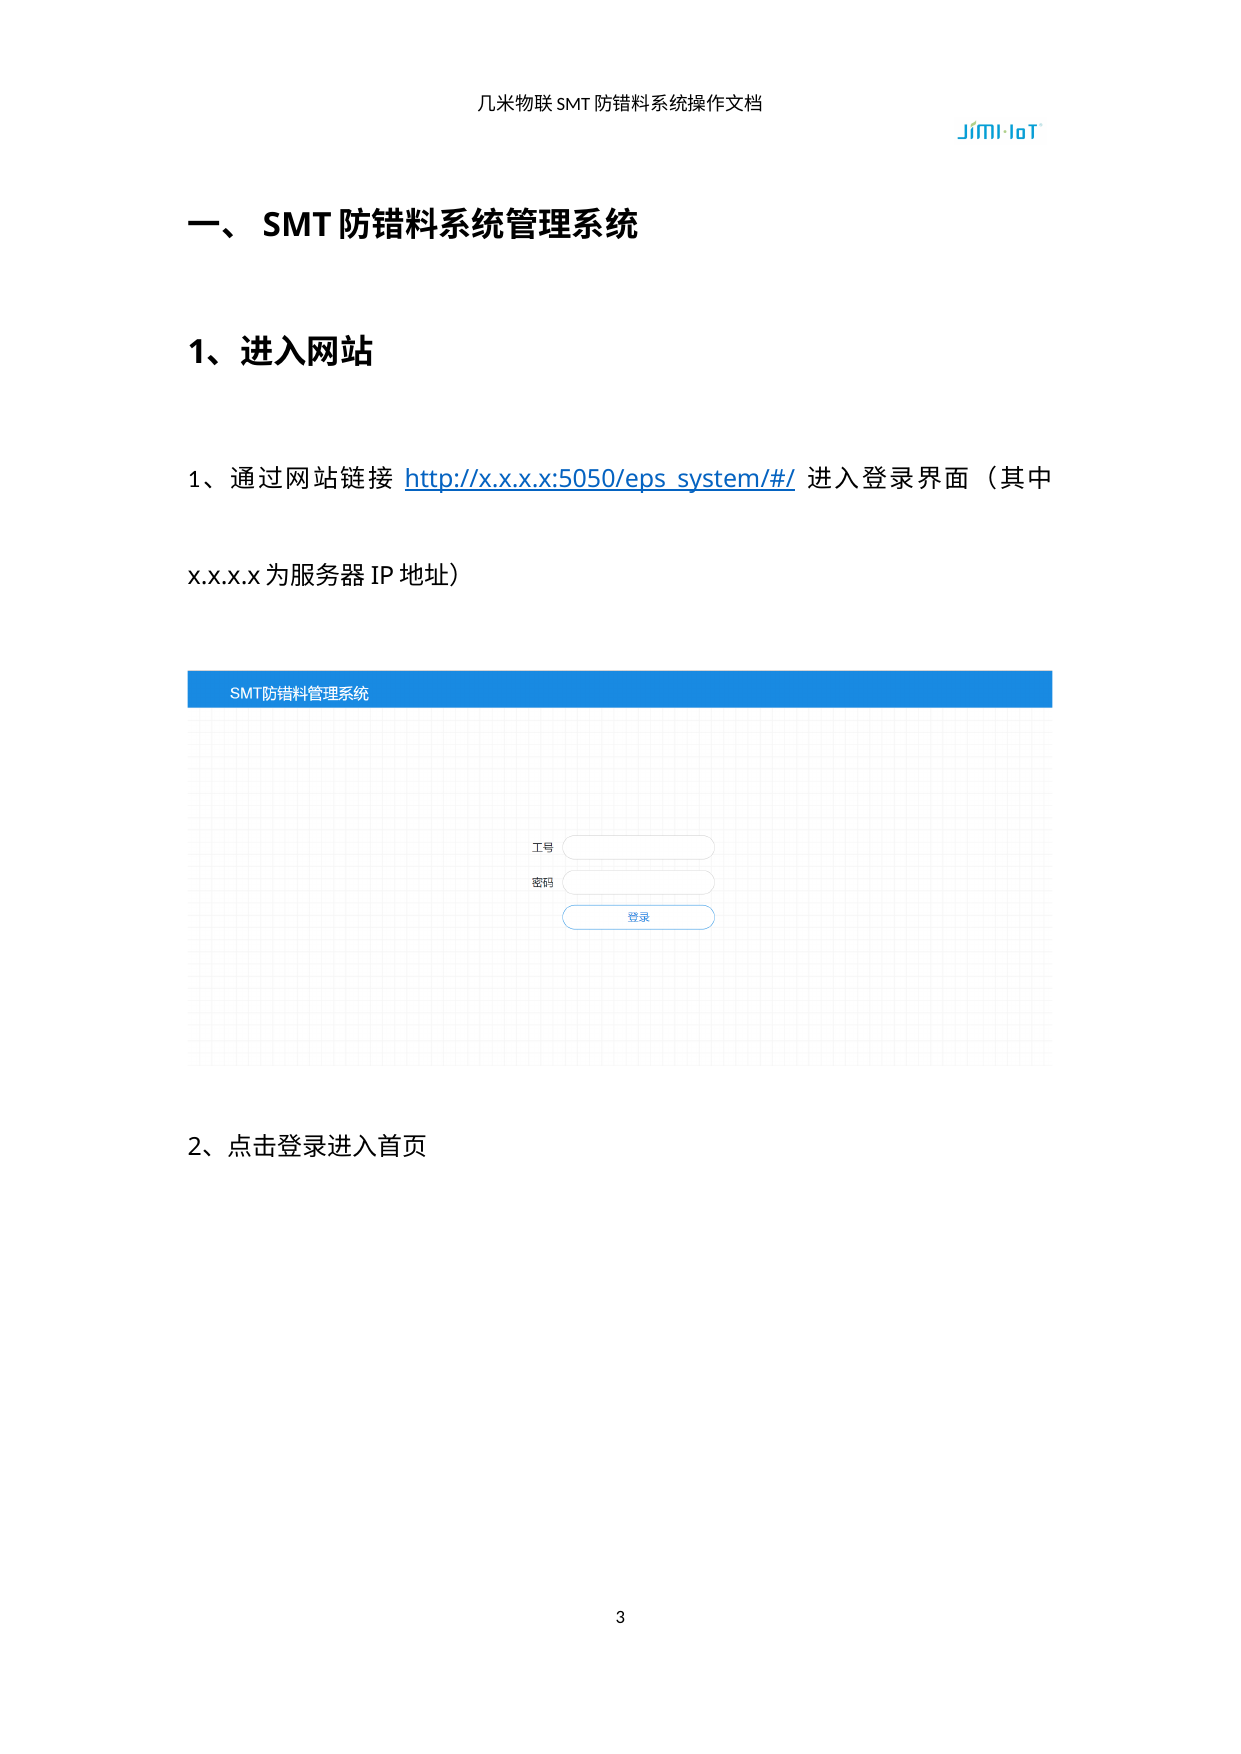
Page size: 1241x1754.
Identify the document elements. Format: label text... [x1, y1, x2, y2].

subtitle SMT防错料系统管理系统 [187, 189, 1053, 254]
picture [954, 117, 1047, 145]
picture [187, 670, 1053, 1066]
text 1、通过网站链接 http://x.x.x.x:5050/eps_system/#/ 进入登录界面（其中x.x.x.x为服务器IP地址） [187, 444, 1053, 606]
text 2、点击登录进入首页 [187, 1112, 1053, 1177]
subtitle 1、进入网站 [187, 316, 1053, 381]
